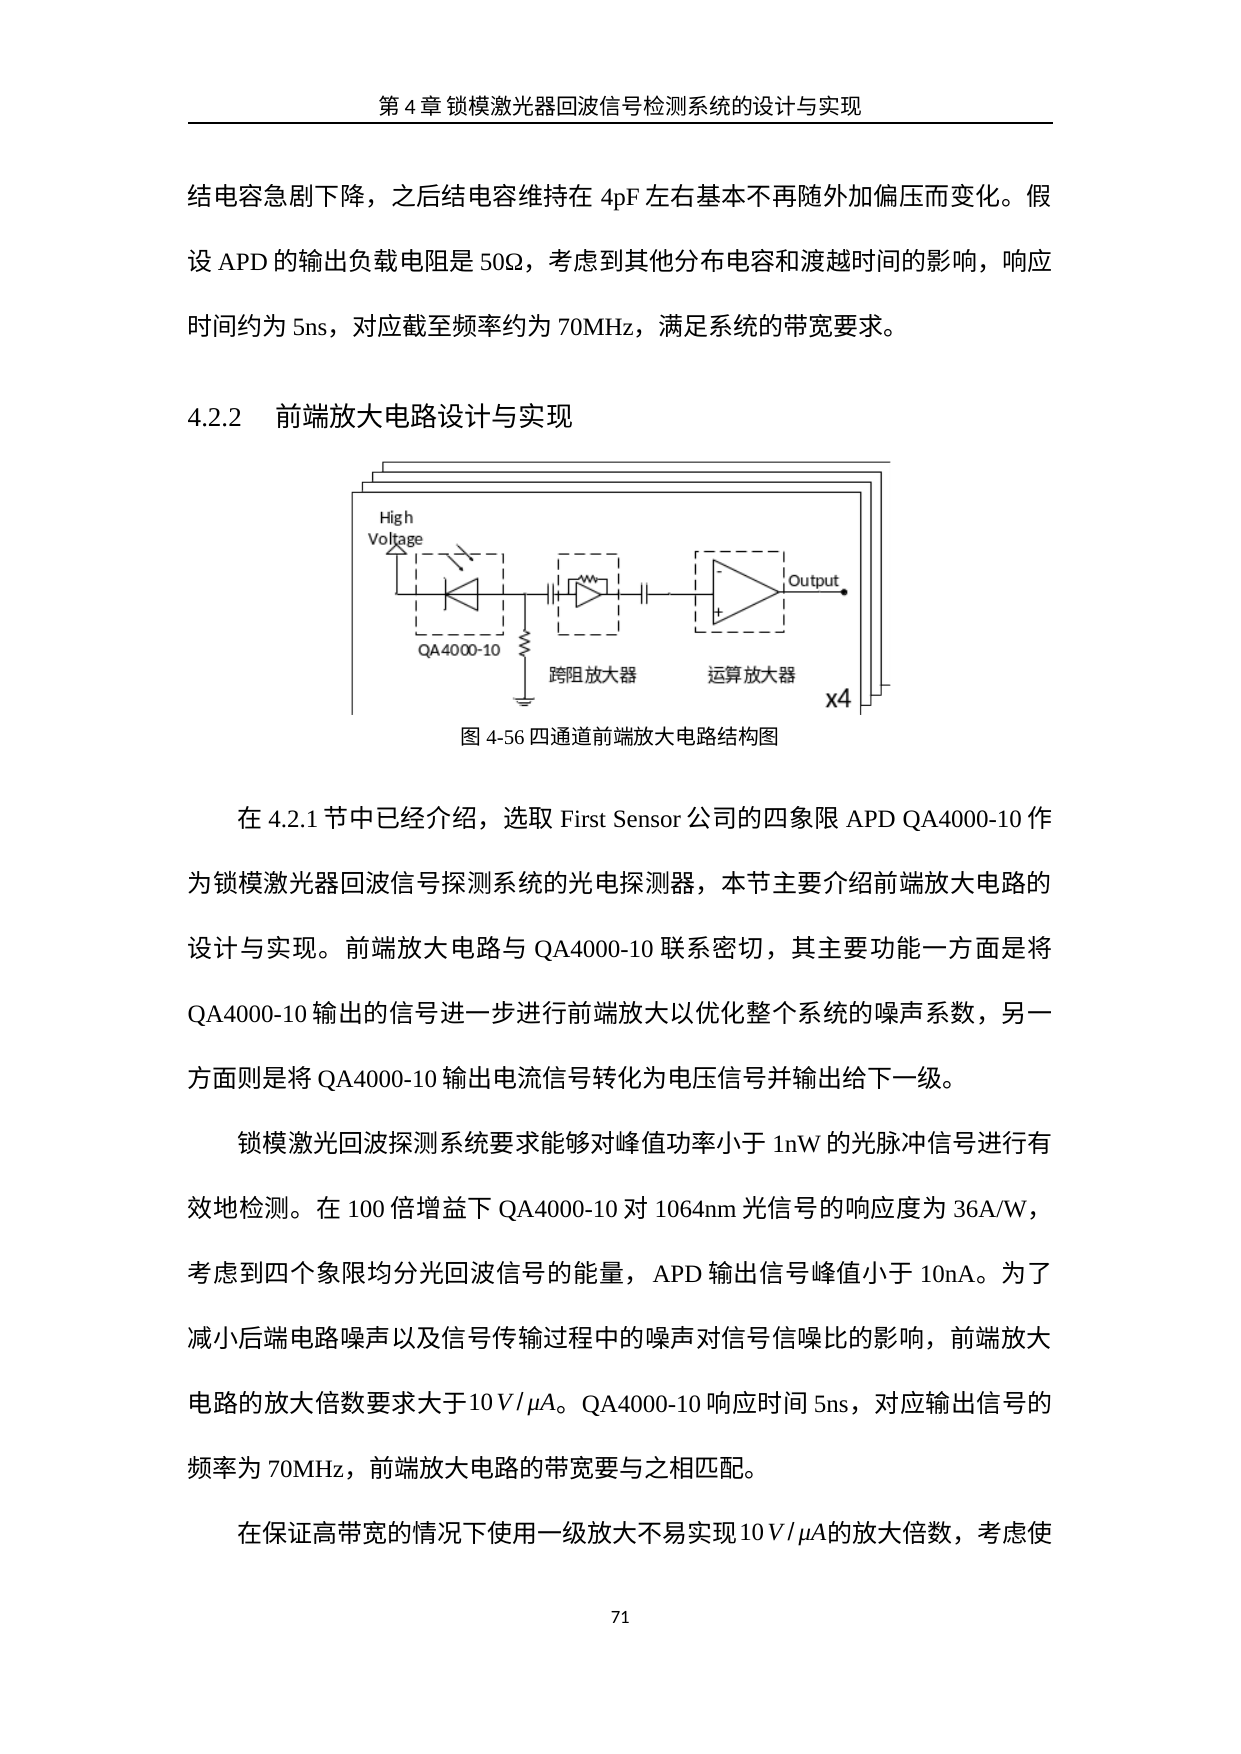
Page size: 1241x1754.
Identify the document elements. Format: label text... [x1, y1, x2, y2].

subtitle 前端放大电路设计与实现 [187, 382, 1053, 447]
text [187, 162, 1053, 357]
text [187, 1499, 1053, 1564]
text 在4.2.1节中已经介绍，选取First Sensor公司的四象限APD QA4000-10作为锁模激光器回波信号探测系统的光电探测器，本节主要介绍前端放大电路的设计与实现。前端放大电路与QA4000-10联系密切，其主要功能一方面是将QA4000-10输出的信号进一步进行前端放大以优化整个系统的噪声系数，另一方面则是将QA4000-10输出电流信号转化为电压信号并输出给下一级。 [187, 784, 1053, 1109]
text 锁模激光回波探测系统要求能够对峰值功率小于1nW的光脉冲信号进行有效地检测。在100倍增益下QA4000-10对1064nm光信号的响应度为36A/W，考虑到四个象限均分光回波信号的能量，APD输出信号峰值小于10nA。为了减小后端电路噪声以及信号传输过程中的噪声对信号信噪比的影响，前端放大电路的放大倍数要求大于。QA4000-10响应时间5ns，对应输出信号的频率为70MHz，前端放大电路的带宽要与之相匹配。 [187, 1109, 1053, 1499]
